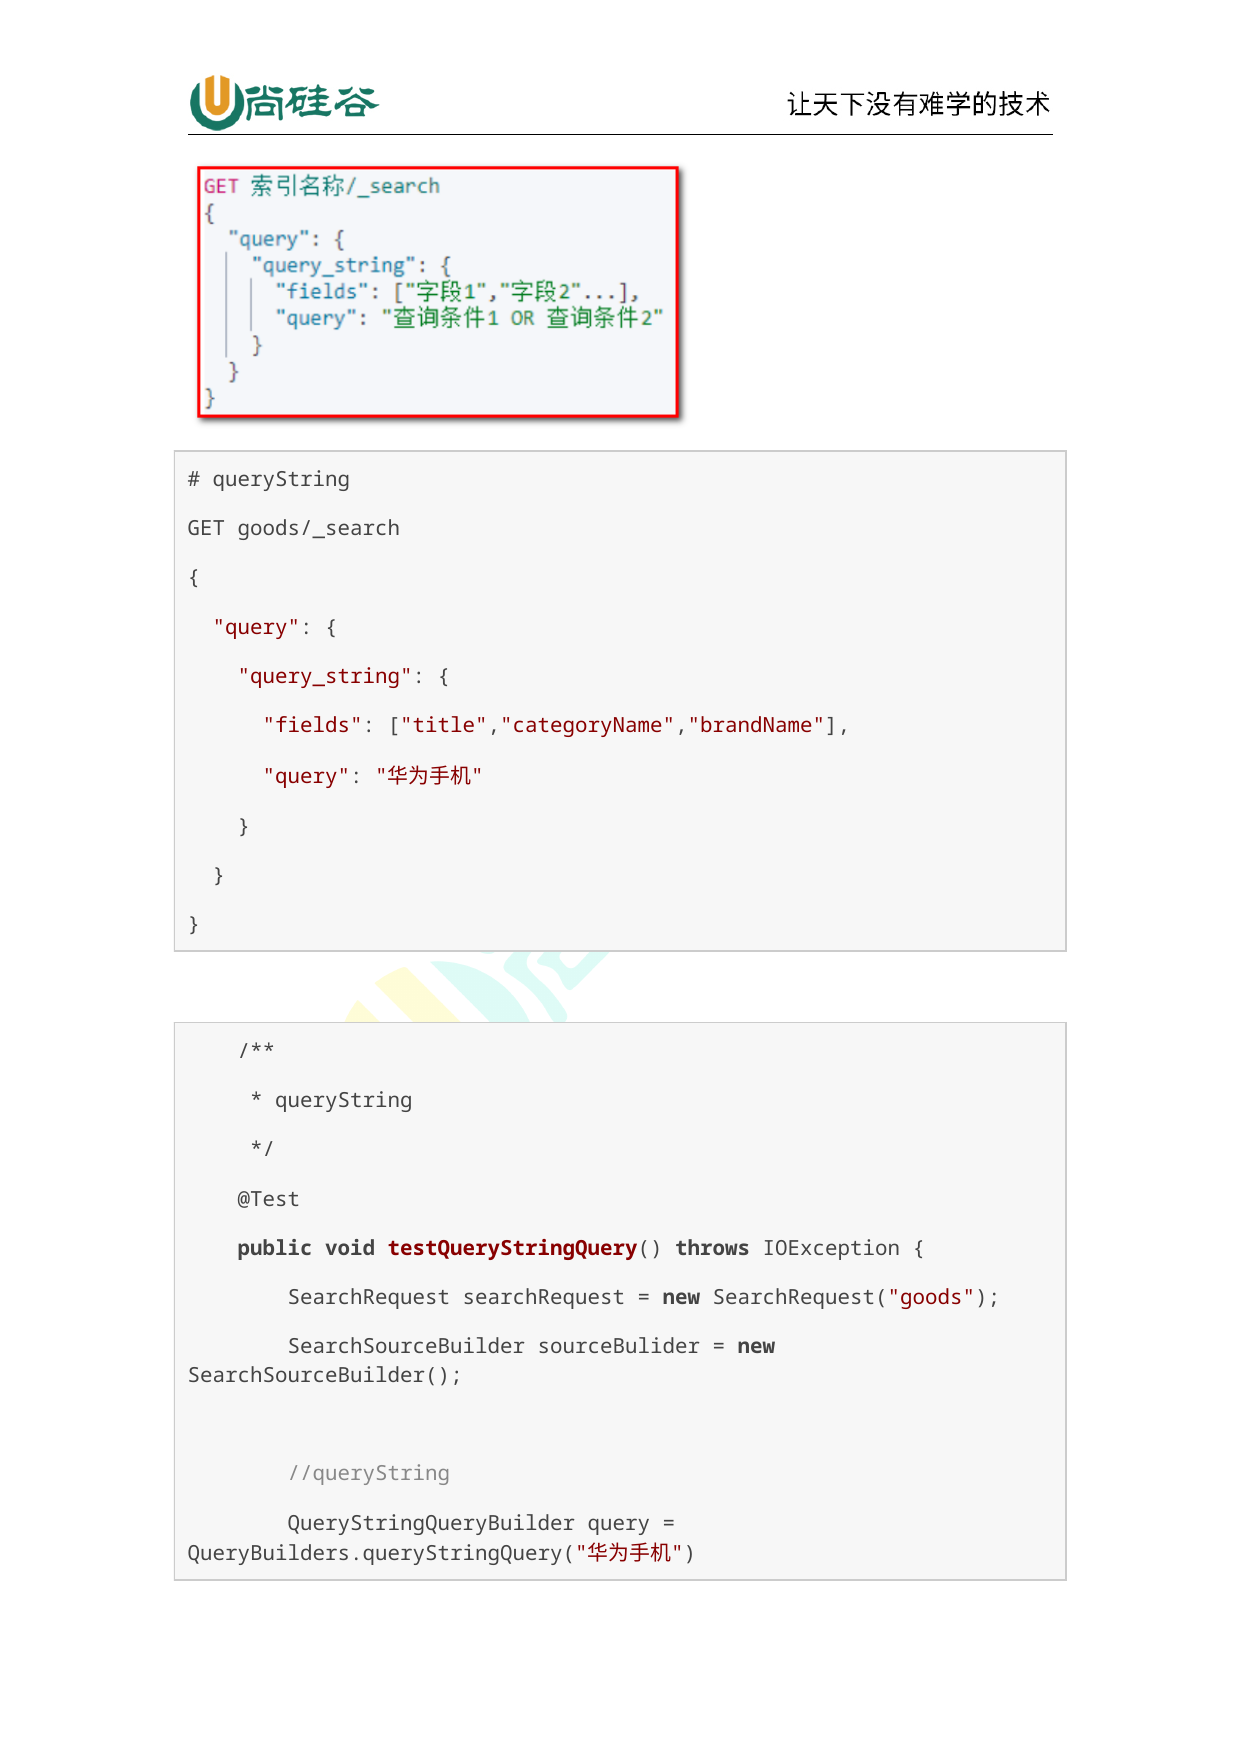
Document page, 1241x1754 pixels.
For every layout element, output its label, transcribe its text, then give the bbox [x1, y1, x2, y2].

text "query": { [175, 598, 1065, 640]
text /** [175, 1023, 1065, 1064]
text SearchSourceBuilder sourceBulider = new SearchSourceBuilder(); [175, 1317, 1065, 1388]
picture [187, 73, 1053, 132]
text { [175, 548, 1065, 591]
text //queryString [175, 1444, 1065, 1487]
text } [175, 846, 1065, 888]
text GET goods/_search [175, 499, 1065, 542]
text @Test [175, 1170, 1065, 1212]
text SearchRequest searchRequest = new SearchRequest("goods"); [175, 1268, 1065, 1311]
text "query": "华为手机" [175, 746, 1065, 790]
text # queryString [175, 452, 1065, 492]
text } [175, 895, 1065, 950]
text "query_string": { [175, 647, 1065, 689]
text QueryStringQueryBuilder query = QueryBuilders.queryStringQuery("华为手机") [175, 1494, 1065, 1579]
text } [175, 797, 1065, 839]
picture [187, 156, 690, 429]
text public void testQueryStringQuery() throws IOException { [175, 1219, 1065, 1261]
text "fields": ["title","categoryName","brandName"], [175, 696, 1065, 739]
text */ [175, 1120, 1065, 1163]
text * queryString [175, 1071, 1065, 1114]
